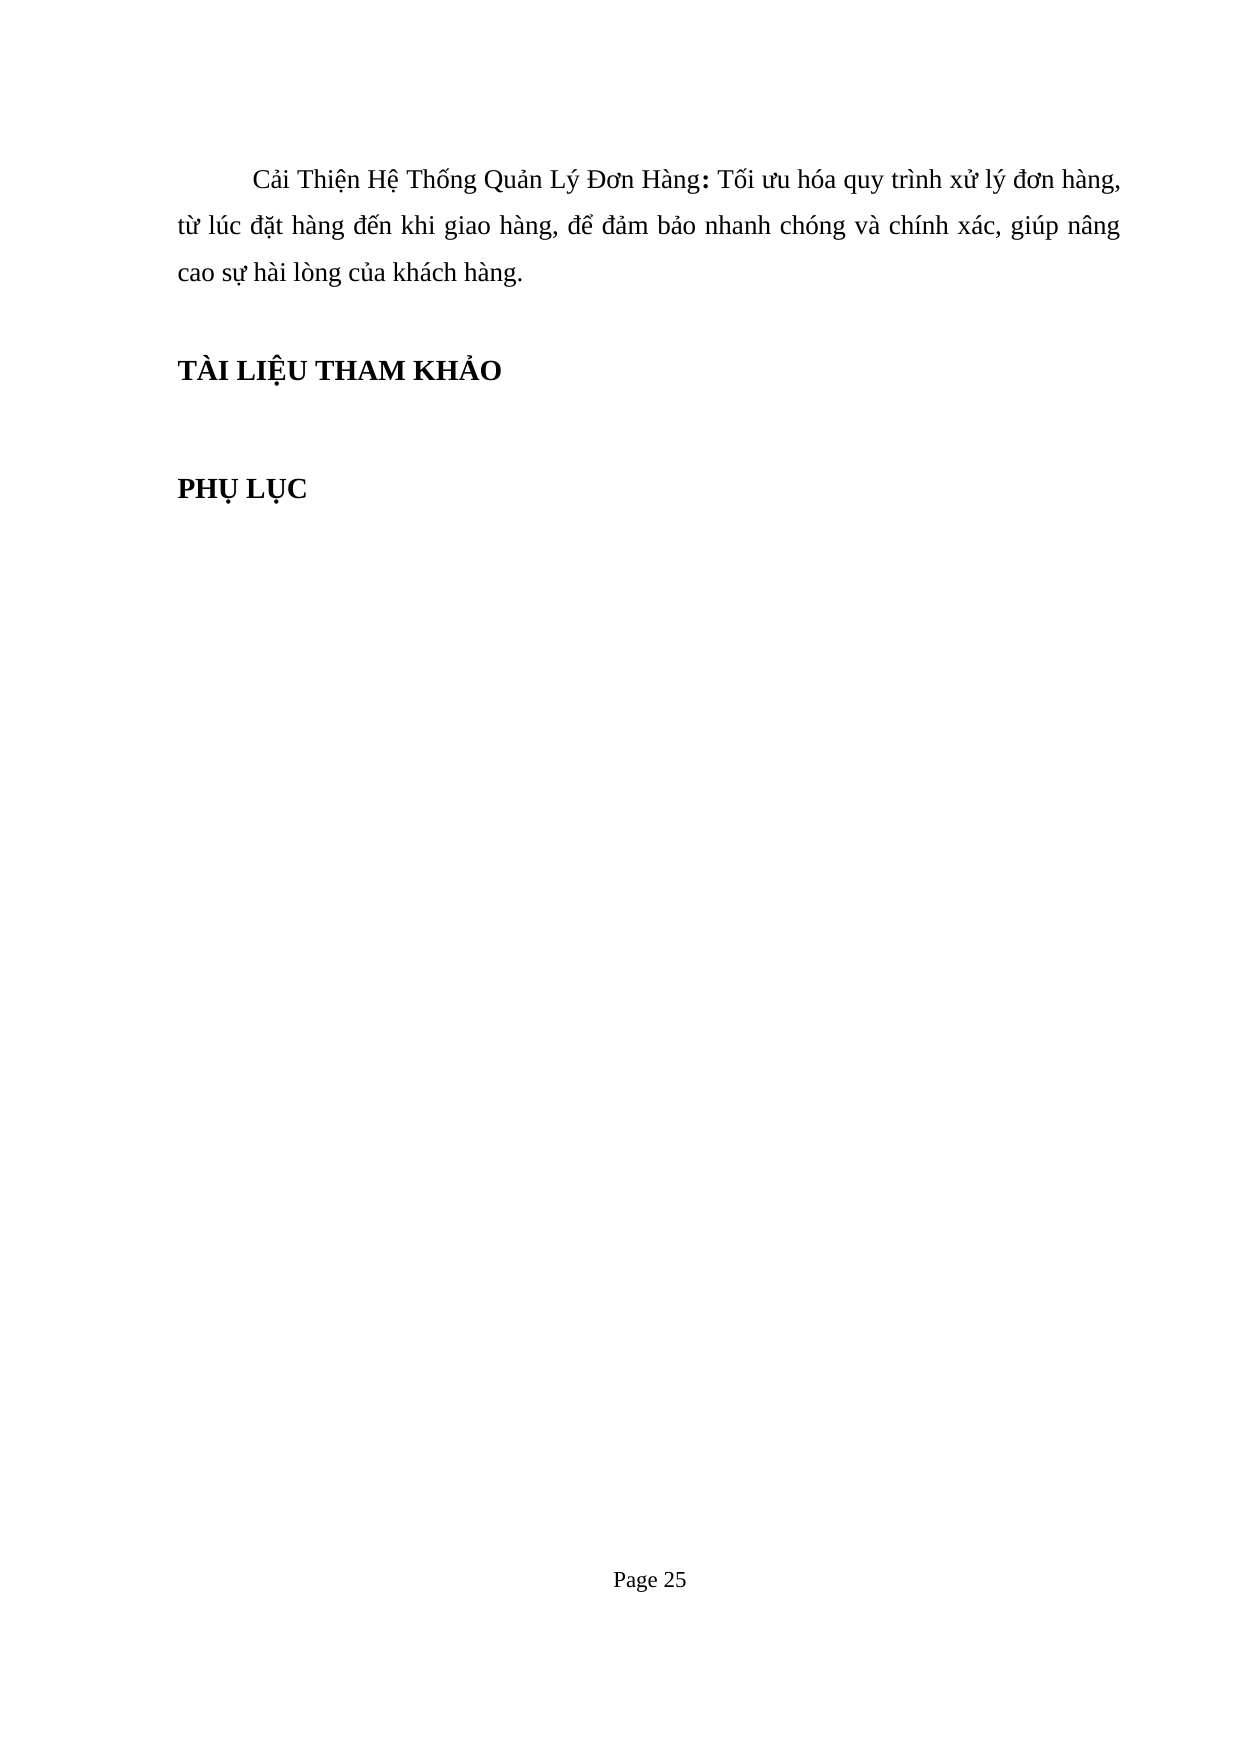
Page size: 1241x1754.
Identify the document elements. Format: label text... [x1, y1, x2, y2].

subtitle TÀI LIỆU THAM KHẢO [177, 353, 1122, 386]
subtitle PHỤ LỤC [177, 472, 1122, 505]
text Cải Thiện Hệ Thống Quản Lý Đơn Hàng: Tối ưu hóa quy trình xử lý đơn hàng, từ lúc đặt hàng đến khi giao hàng, để đảm bảo nhanh chóng và chính xác, giúp nâng cao sự hài lòng của khách hàng. [177, 163, 1122, 287]
